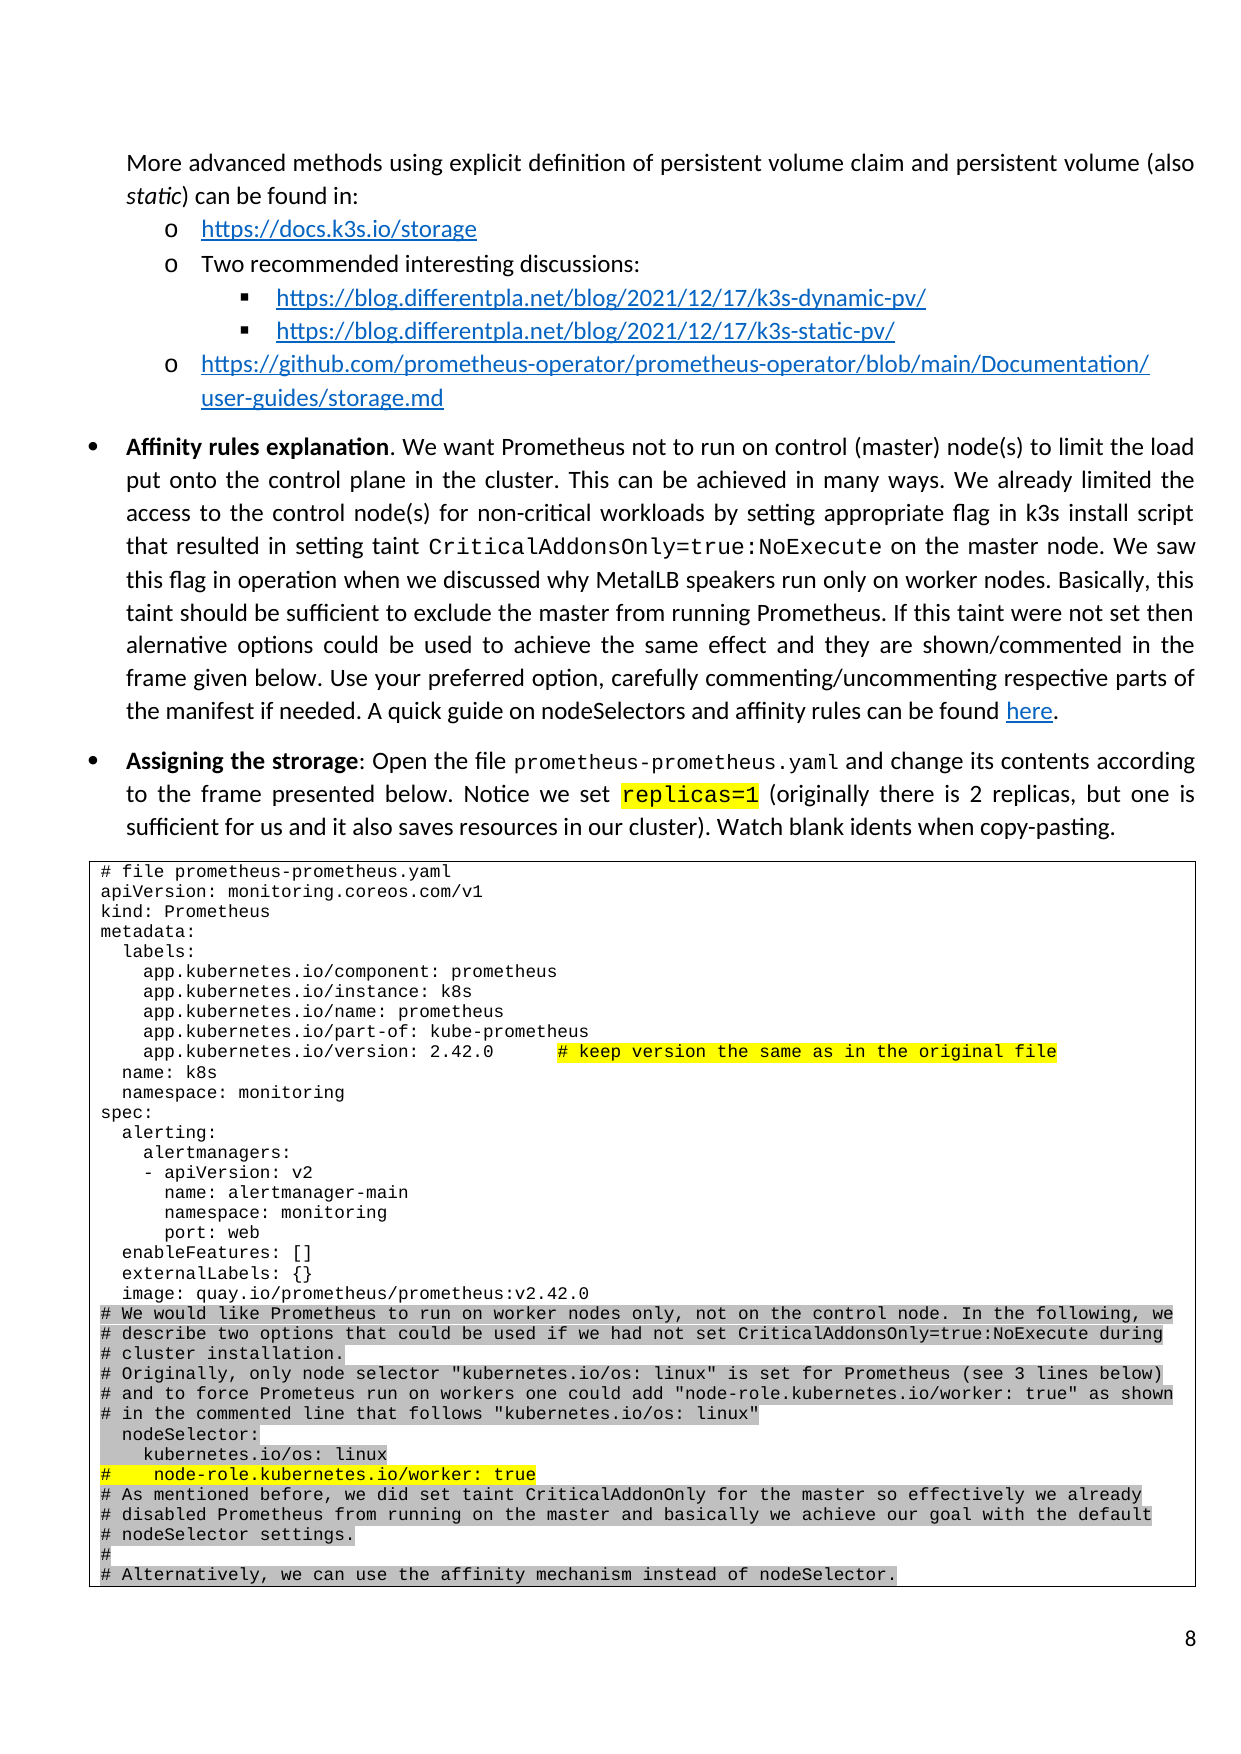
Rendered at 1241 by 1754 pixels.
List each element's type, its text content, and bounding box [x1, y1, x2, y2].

list https://docs.k3s.io/storage [164, 213, 1196, 245]
list https://blog.differentpla.net/blog/2021/12/17/k3s-dynamic-pv/ [239, 282, 1196, 312]
list https://github.com/prometheus-operator/prometheus-operator/blob/main/Documentation/user-guides/storage.md [164, 348, 1196, 412]
list https://blog.differentpla.net/blog/2021/12/17/k3s-static-pv/ [239, 315, 1196, 345]
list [89, 148, 1196, 211]
list Affinity rules explanation. We want Prometheus not to run on control (master) node(s) to limit the load put onto the control plane in the cluster. This can be achieved in many ways. We already limited the access to the control node(s) for non-critical workloads by setting appropriate flag in k3s install script that resulted in setting taint CriticalAddonsOnly=true:NoExecute on the master node. We saw this flag in operation when we discussed why MetalLB speakers run only on worker nodes. Basically, this taint should be sufficient to exclude the master from running Prometheus. If this taint were not set then alernative options could be used to achieve the same effect and they are shown/commented in the frame given below. Use your preferred option, carefully commenting/uncommenting respective parts of the manifest if needed. A quick guide on nodeSelectors and affinity rules can be found here. [89, 432, 1196, 726]
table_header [90, 862, 1195, 1586]
list Two recommended interesting discussions: [164, 248, 1196, 279]
list Assigning the strorage: Open the file prometheus-prometheus.yaml and change its contents according to the frame presented below. Notice we set replicas=1 (originally there is 2 replicas, but one is sufficient for us and it also saves resources in our cluster). Watch blank idents when copy-pasting. [89, 745, 1196, 842]
